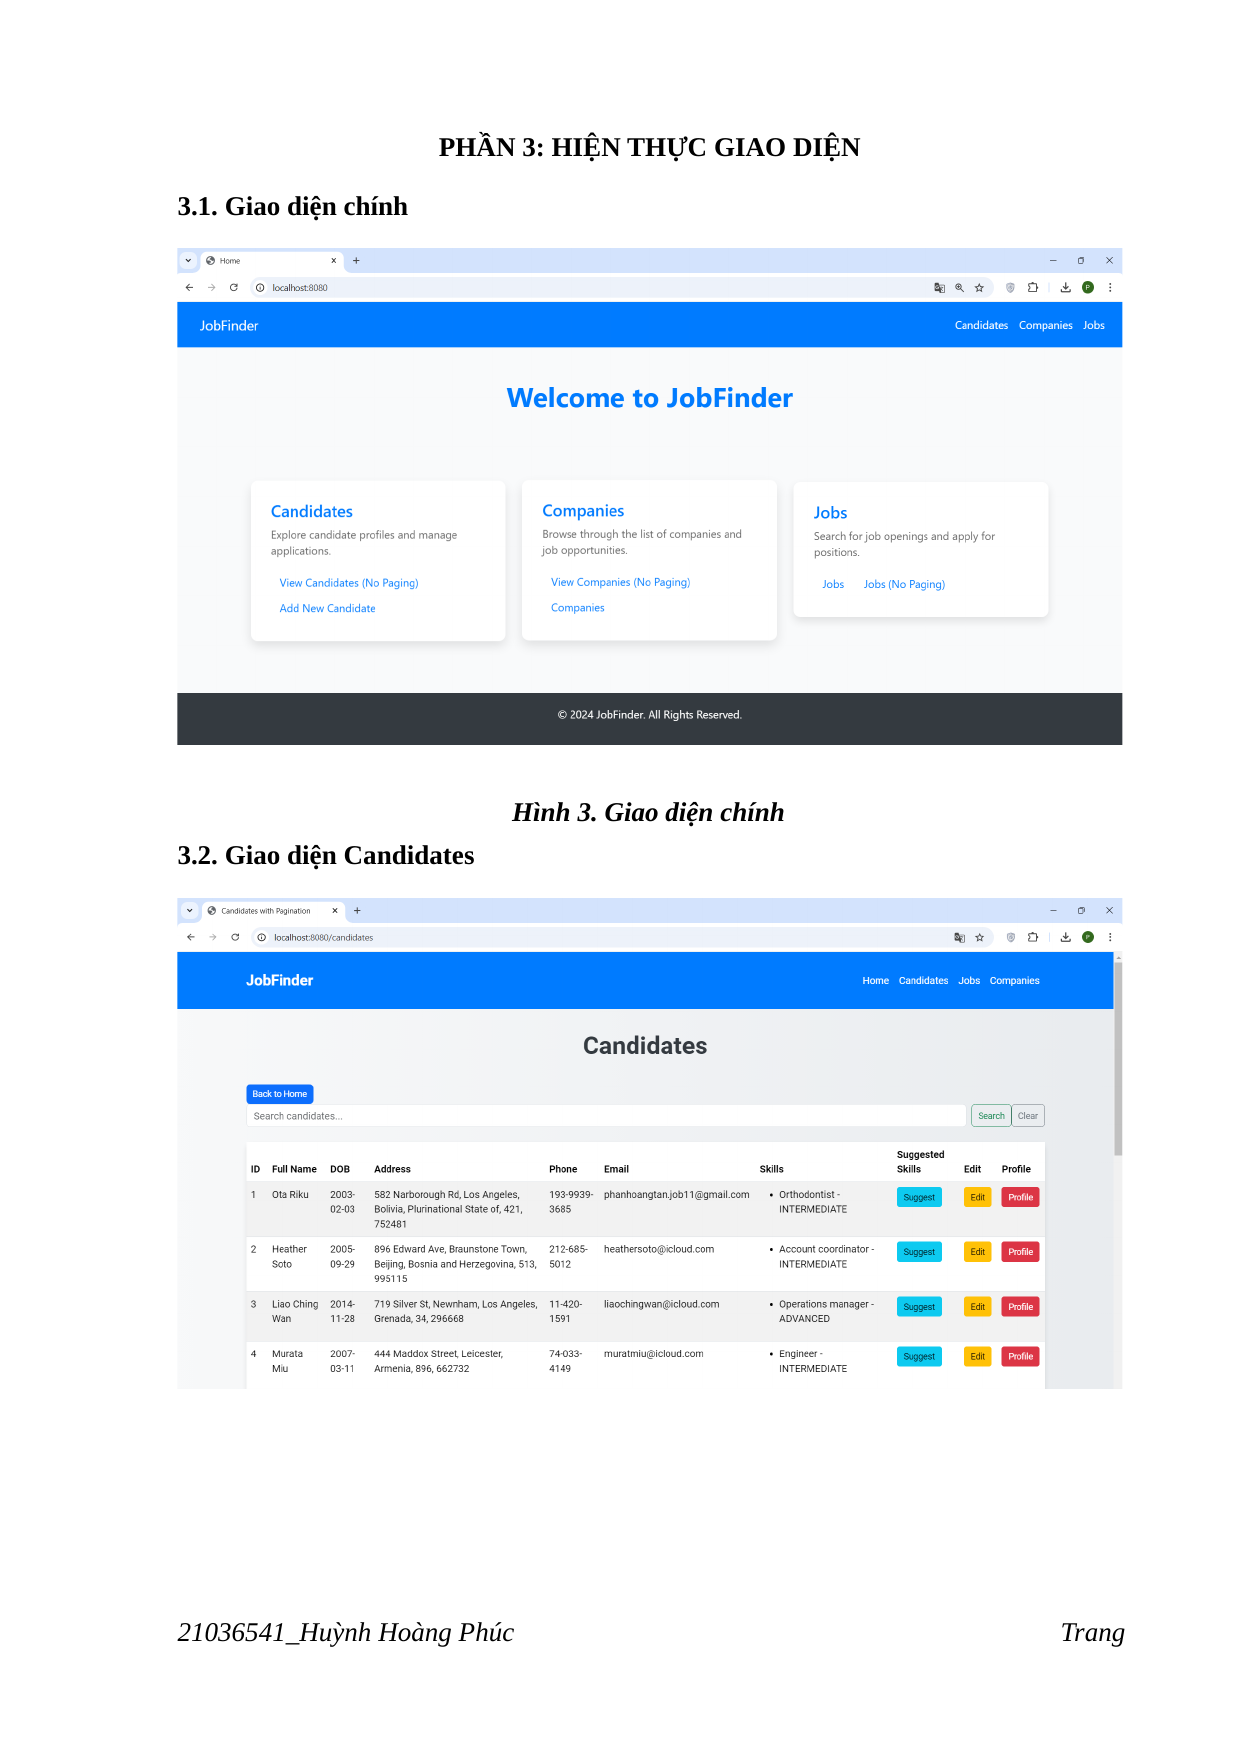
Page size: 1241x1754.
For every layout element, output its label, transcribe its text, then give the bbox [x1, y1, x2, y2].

picture [177, 248, 1123, 745]
picture [177, 898, 1123, 1389]
text PHẦN 3: HIỆN THỰC GIAO DIỆN [177, 131, 1122, 162]
text Hình 3. Giao diện chính [177, 796, 1122, 827]
text 3.1. Giao diện chính [177, 190, 1122, 221]
text 3.2. Giao diện Candidates [177, 839, 1122, 870]
